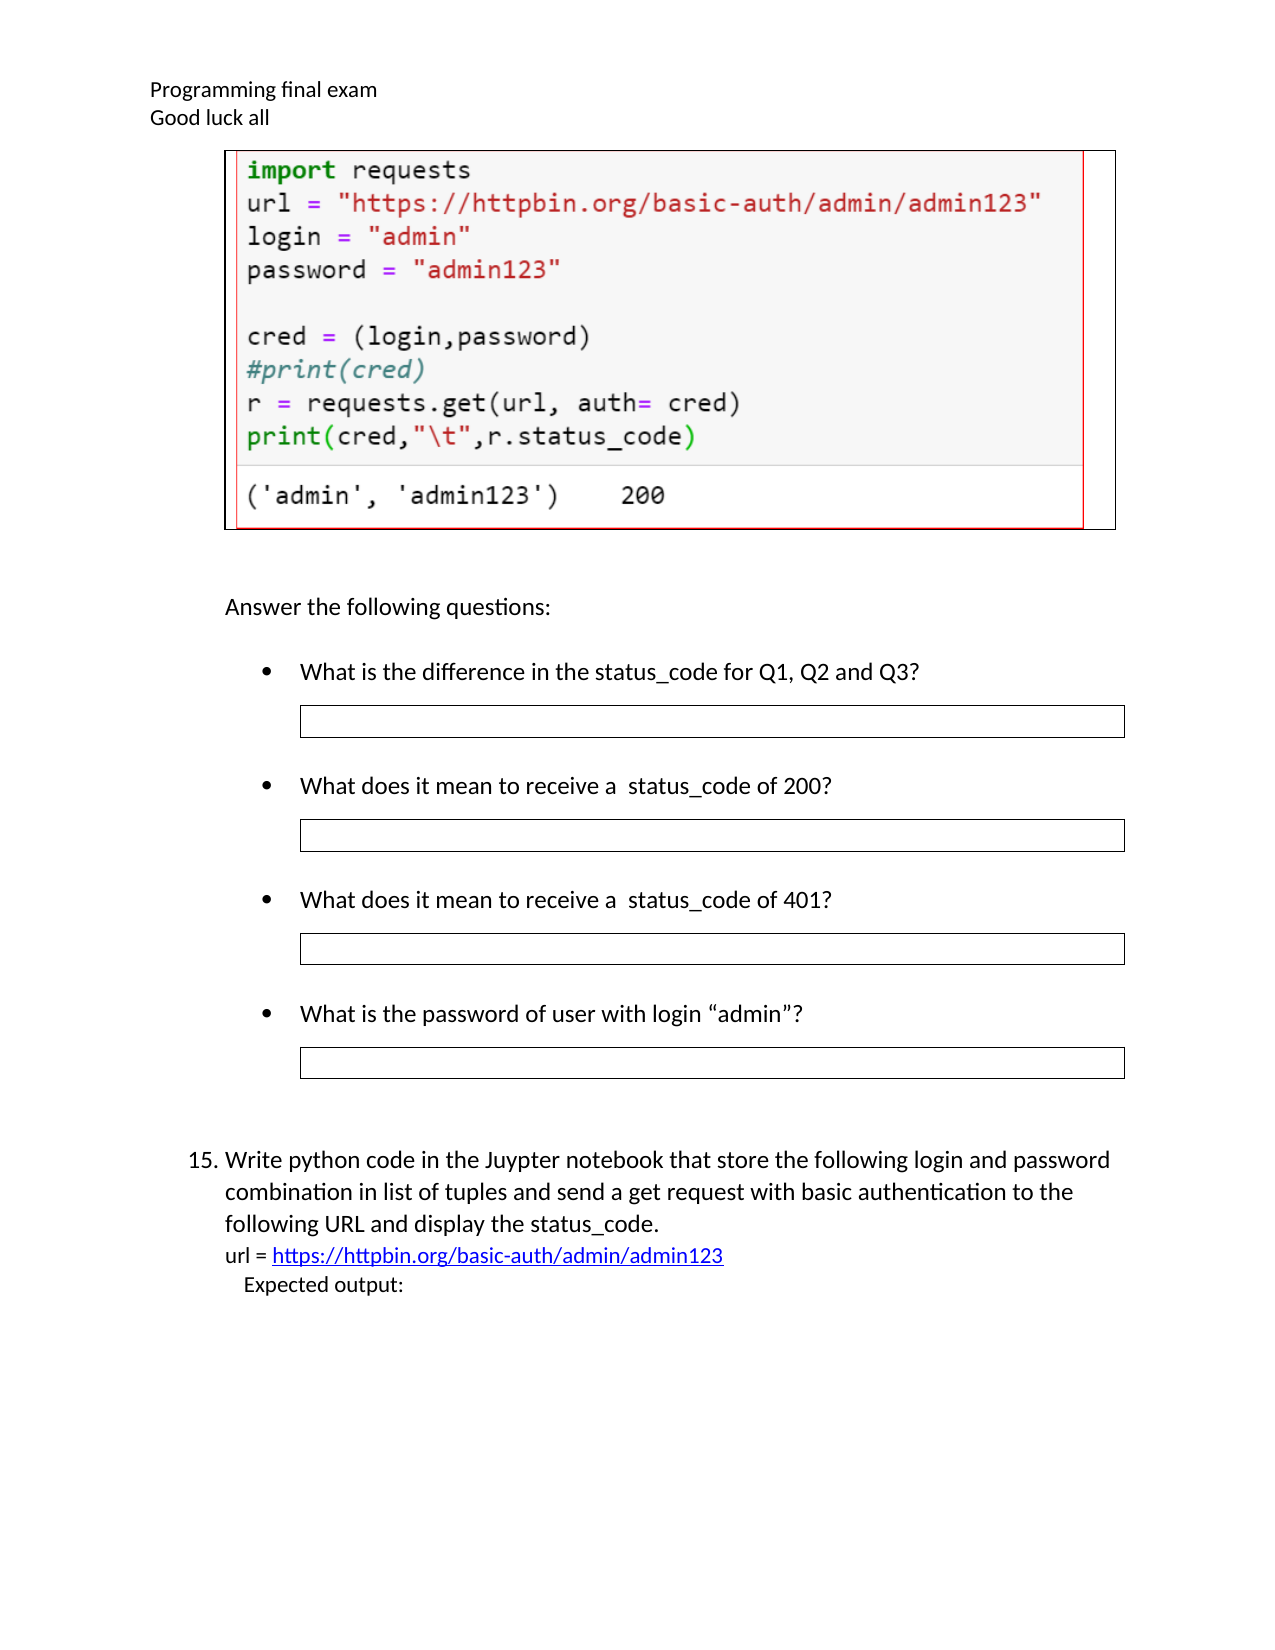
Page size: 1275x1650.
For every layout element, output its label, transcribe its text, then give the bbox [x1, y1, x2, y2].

list Write python code in the Juypter notebook that store the following login and password combination in list of tuples and send a get request with basic authentication to the following URL and display the status_code. [187, 1144, 1125, 1239]
table_header [1084, 151, 1115, 528]
list What is the difference in the status_code for Q1, Q2 and Q3? [262, 656, 1125, 687]
table_header [301, 934, 1124, 964]
list What is the password of user with login “admin”? [262, 998, 1125, 1028]
table_header [301, 706, 1124, 737]
list url = https://httpbin.org/basic-auth/admin/admin123 [225, 1241, 1125, 1269]
list What does it mean to receive a status_code of 401? [262, 884, 1125, 914]
picture [236, 151, 1084, 529]
table_header [301, 820, 1124, 851]
list What does it mean to receive a status_code of 200? [262, 770, 1125, 801]
list Expected output: [244, 1270, 1125, 1298]
table_header [301, 1048, 1124, 1078]
list Answer the following questions: [225, 592, 1125, 622]
table_header [226, 151, 236, 528]
